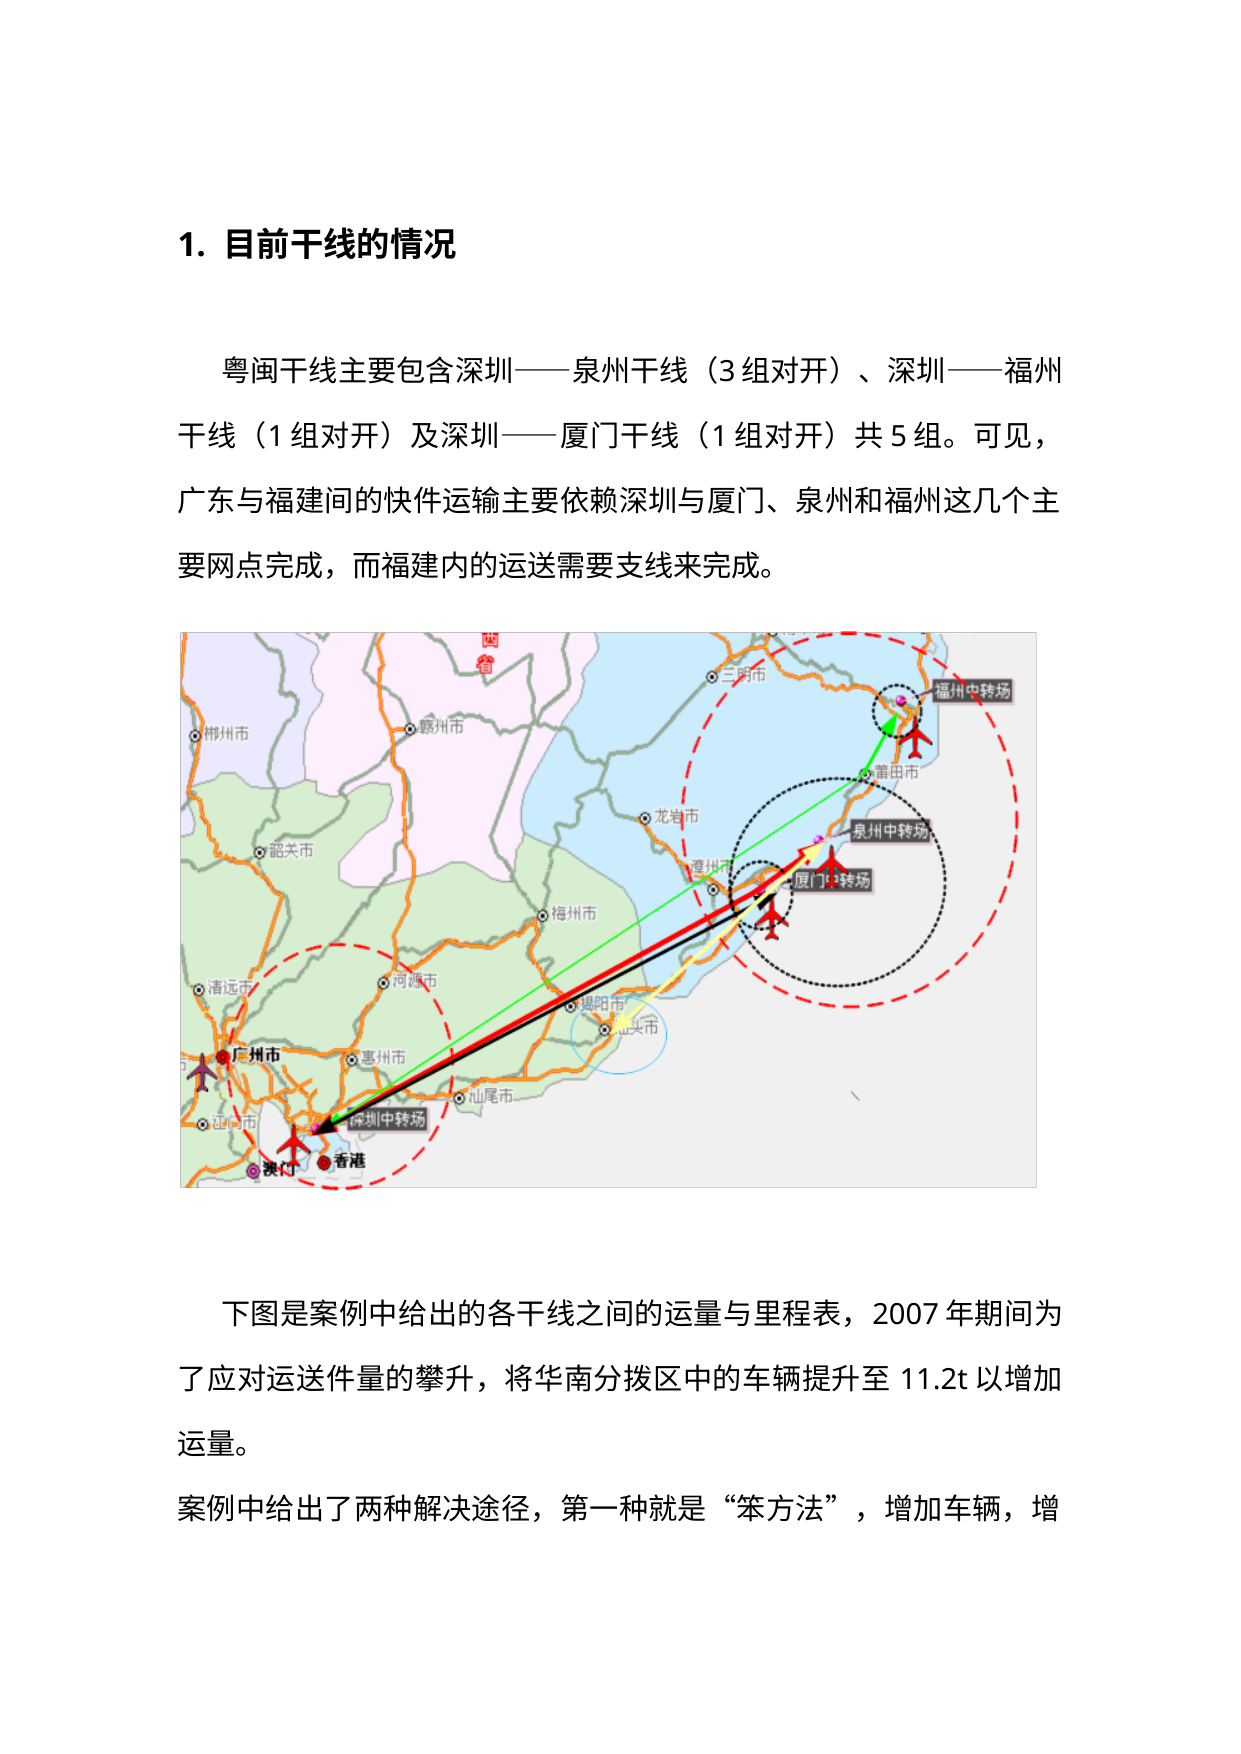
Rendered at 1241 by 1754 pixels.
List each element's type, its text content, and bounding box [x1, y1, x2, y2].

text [177, 1474, 1063, 1539]
picture [177, 629, 1040, 1193]
subtitle 目前干线的情况 [177, 209, 1063, 274]
text 下图是案例中给出的各干线之间的运量与里程表，2007年期间为了应对运送件量的攀升，将华南分拨区中的车辆提升至11.2t以增加运量。 [177, 1279, 1063, 1474]
text 粤闽干线主要包含深圳——泉州干线（3组对开）、深圳——福州干线（1组对开）及深圳——厦门干线（1组对开）共5组。可见，广东与福建间的快件运输主要依赖深圳与厦门、泉州和福州这几个主要网点完成，而福建内的运送需要支线来完成。 [177, 337, 1063, 597]
